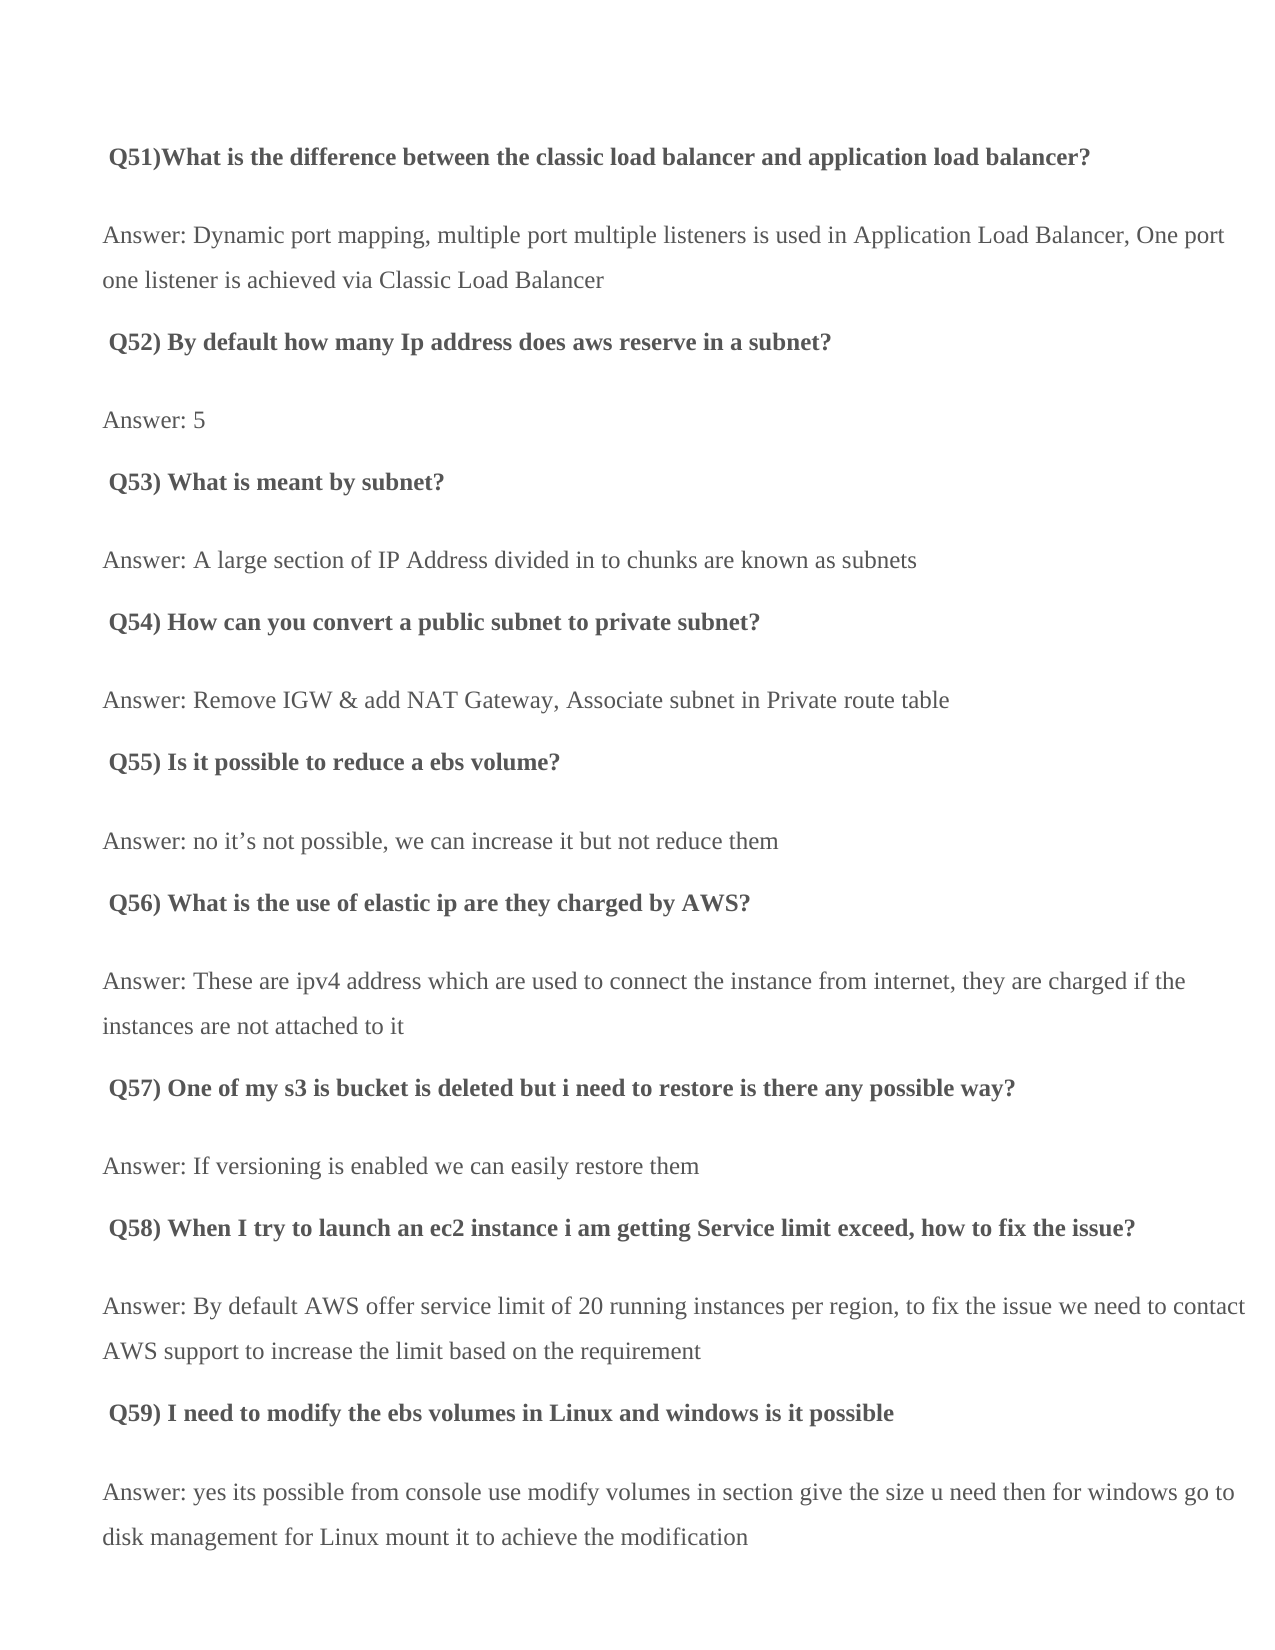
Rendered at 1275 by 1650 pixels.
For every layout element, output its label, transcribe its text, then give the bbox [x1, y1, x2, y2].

subtitle Q59) I need to modify the ebs volumes in Linux and windows is it possible [102, 1398, 1254, 1427]
text Answer: 5 [102, 389, 1254, 434]
subtitle Q55) Is it possible to reduce a ebs volume? [102, 747, 1254, 776]
subtitle Q51)What is the difference between the classic load balancer and application load balancer? [102, 142, 1254, 170]
subtitle Q52) By default how many Ip address does aws reserve in a subnet? [102, 327, 1254, 356]
text Answer: By default AWS offer service limit of 20 running instances per region, to fix the issue we need to contact AWS support to increase the limit based on the requirement [102, 1275, 1254, 1365]
subtitle Q56) What is the use of elastic ip are they charged by AWS? [102, 888, 1254, 916]
subtitle Q54) How can you convert a public subnet to private subnet? [102, 607, 1254, 636]
text Answer: A large section of IP Address divided in to chunks are known as subnets [102, 529, 1254, 574]
text Answer: Dynamic port mapping, multiple port multiple listeners is used in Application Load Balancer, One port one listener is achieved via Classic Load Balancer [102, 204, 1254, 294]
text Answer: yes its possible from console use modify volumes in section give the size u need then for windows go to disk management for Linux mount it to achieve the modification [102, 1460, 1254, 1550]
text Answer: no it’s not possible, we can increase it but not reduce them [102, 809, 1254, 854]
text Answer: These are ipv4 address which are used to connect the instance from internet, they are charged if the instances are not attached to it [102, 950, 1254, 1040]
subtitle Q58) When I try to launch an ec2 instance i am getting Service limit exceed, how to fix the issue? [102, 1213, 1254, 1242]
text Answer: If versioning is enabled we can easily restore them [102, 1135, 1254, 1180]
subtitle Q57) One of my s3 is bucket is deleted but i need to restore is there any possible way? [102, 1073, 1254, 1102]
subtitle Q53) What is meant by subnet? [102, 467, 1254, 496]
text Answer: Remove IGW & add NAT Gateway, Associate subnet in Private route table [102, 669, 1254, 714]
